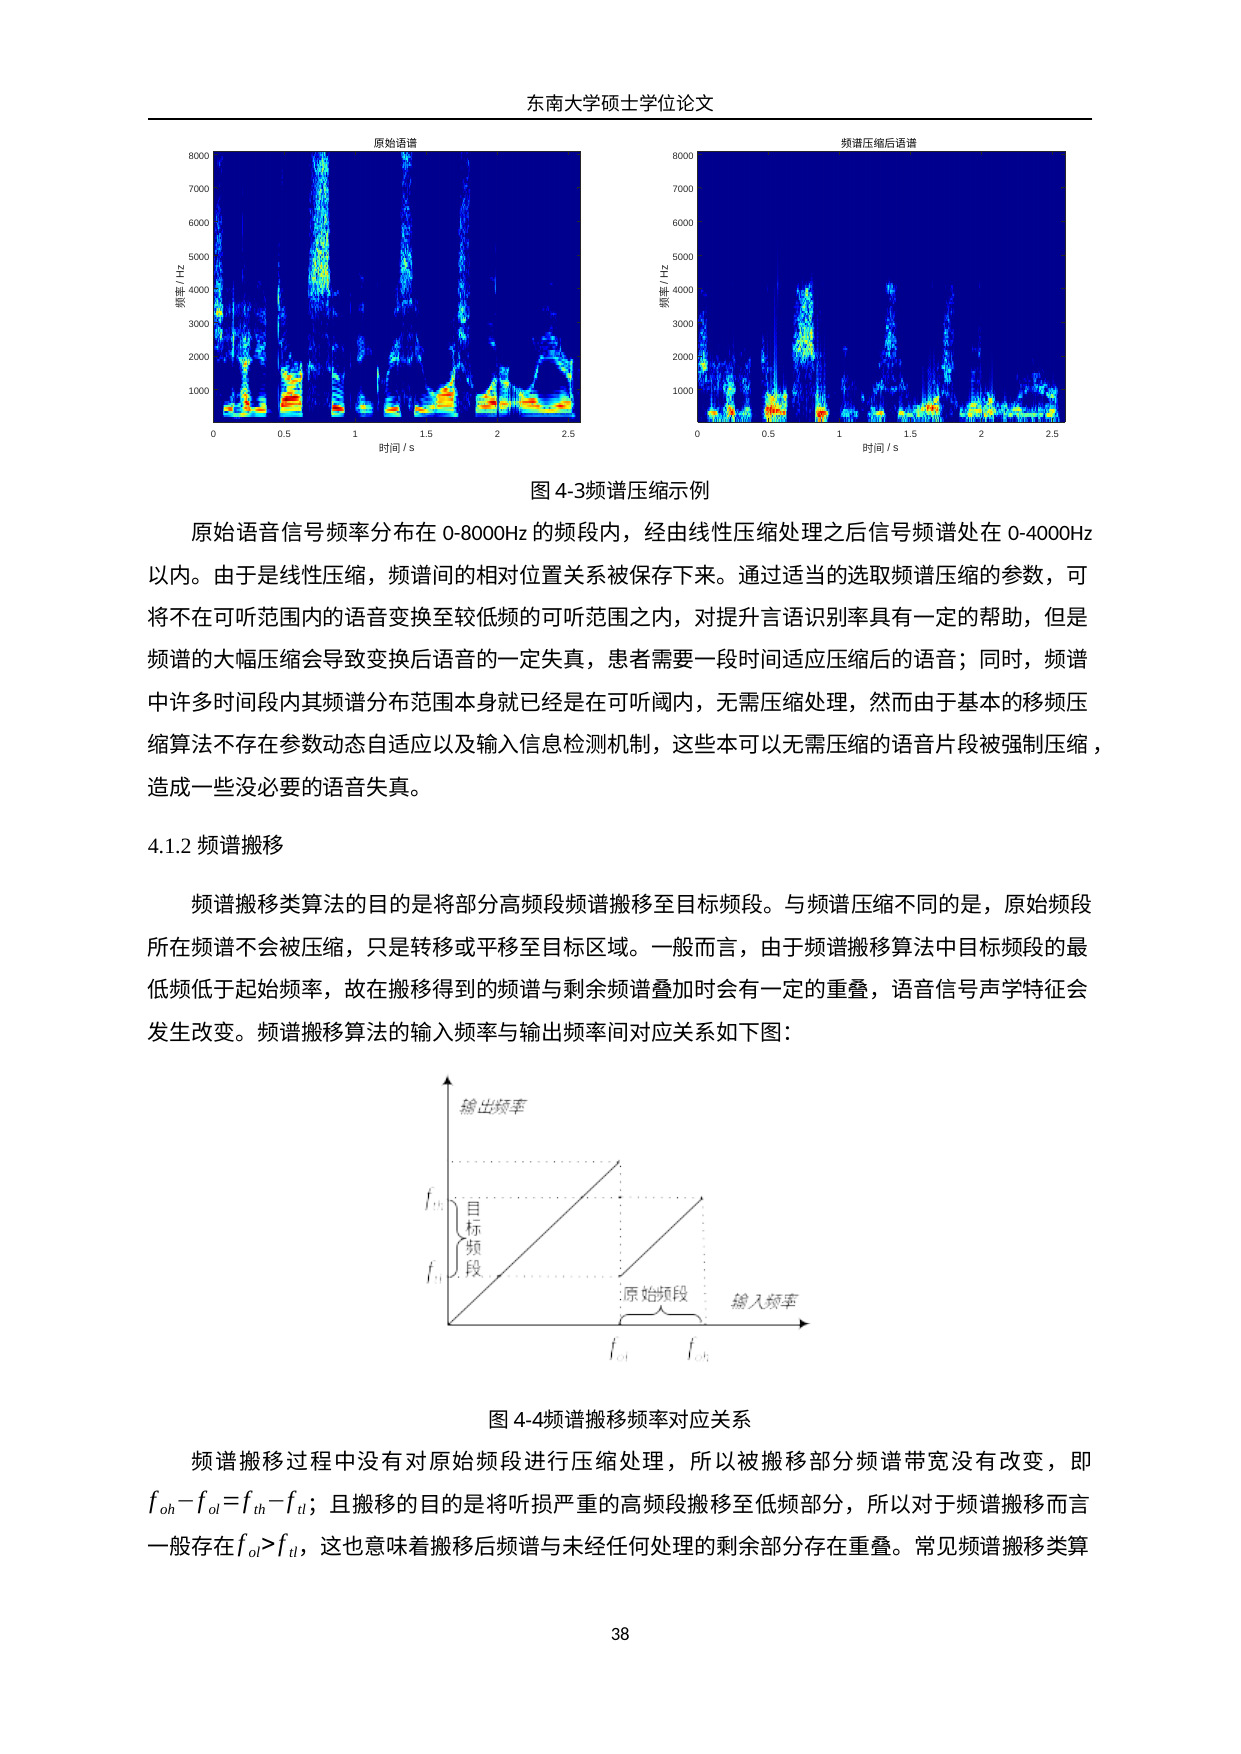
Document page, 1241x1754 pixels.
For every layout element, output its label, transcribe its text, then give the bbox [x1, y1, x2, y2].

text 原始语音信号频率分布在0-8000Hz的频段内，经由线性压缩处理之后信号频谱处在0-4000Hz以内。由于是线性压缩，频谱间的相对位置关系被保存下来。通过适当的选取频谱压缩的参数，可将不在可听范围内的语音变换至较低频的可听范围之内，对提升言语识别率具有一定的帮助，但是频谱的大幅压缩会导致变换后语音的一定失真，患者需要一段时间适应压缩后的语音；同时，频谱中许多时间段内其频谱分布范围本身就已经是在可听阈内，无需压缩处理，然而由于基本的移频压缩算法不存在参数动态自适应以及输入信息检测机制，这些本可以无需压缩的语音片段被强制压缩，造成一些没必要的语音失真。 [148, 514, 1092, 802]
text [148, 1443, 1092, 1562]
text 4.1.2 频谱搬移 [148, 827, 1092, 861]
text 图4-3频谱压缩示例 [148, 473, 1092, 507]
text 图4-4频谱搬移频率对应关系 [148, 1402, 1092, 1436]
text 频谱搬移类算法的目的是将部分高频段频谱搬移至目标频段。与频谱压缩不同的是，原始频段所在频谱不会被压缩，只是转移或平移至目标区域。一般而言，由于频谱搬移算法中目标频段的最低频低于起始频率，故在搬移得到的频谱与剩余频谱叠加时会有一定的重叠，语音信号声学特征会发生改变。频谱搬移算法的输入频率与输出频率间对应关系如下图： [148, 886, 1092, 1047]
